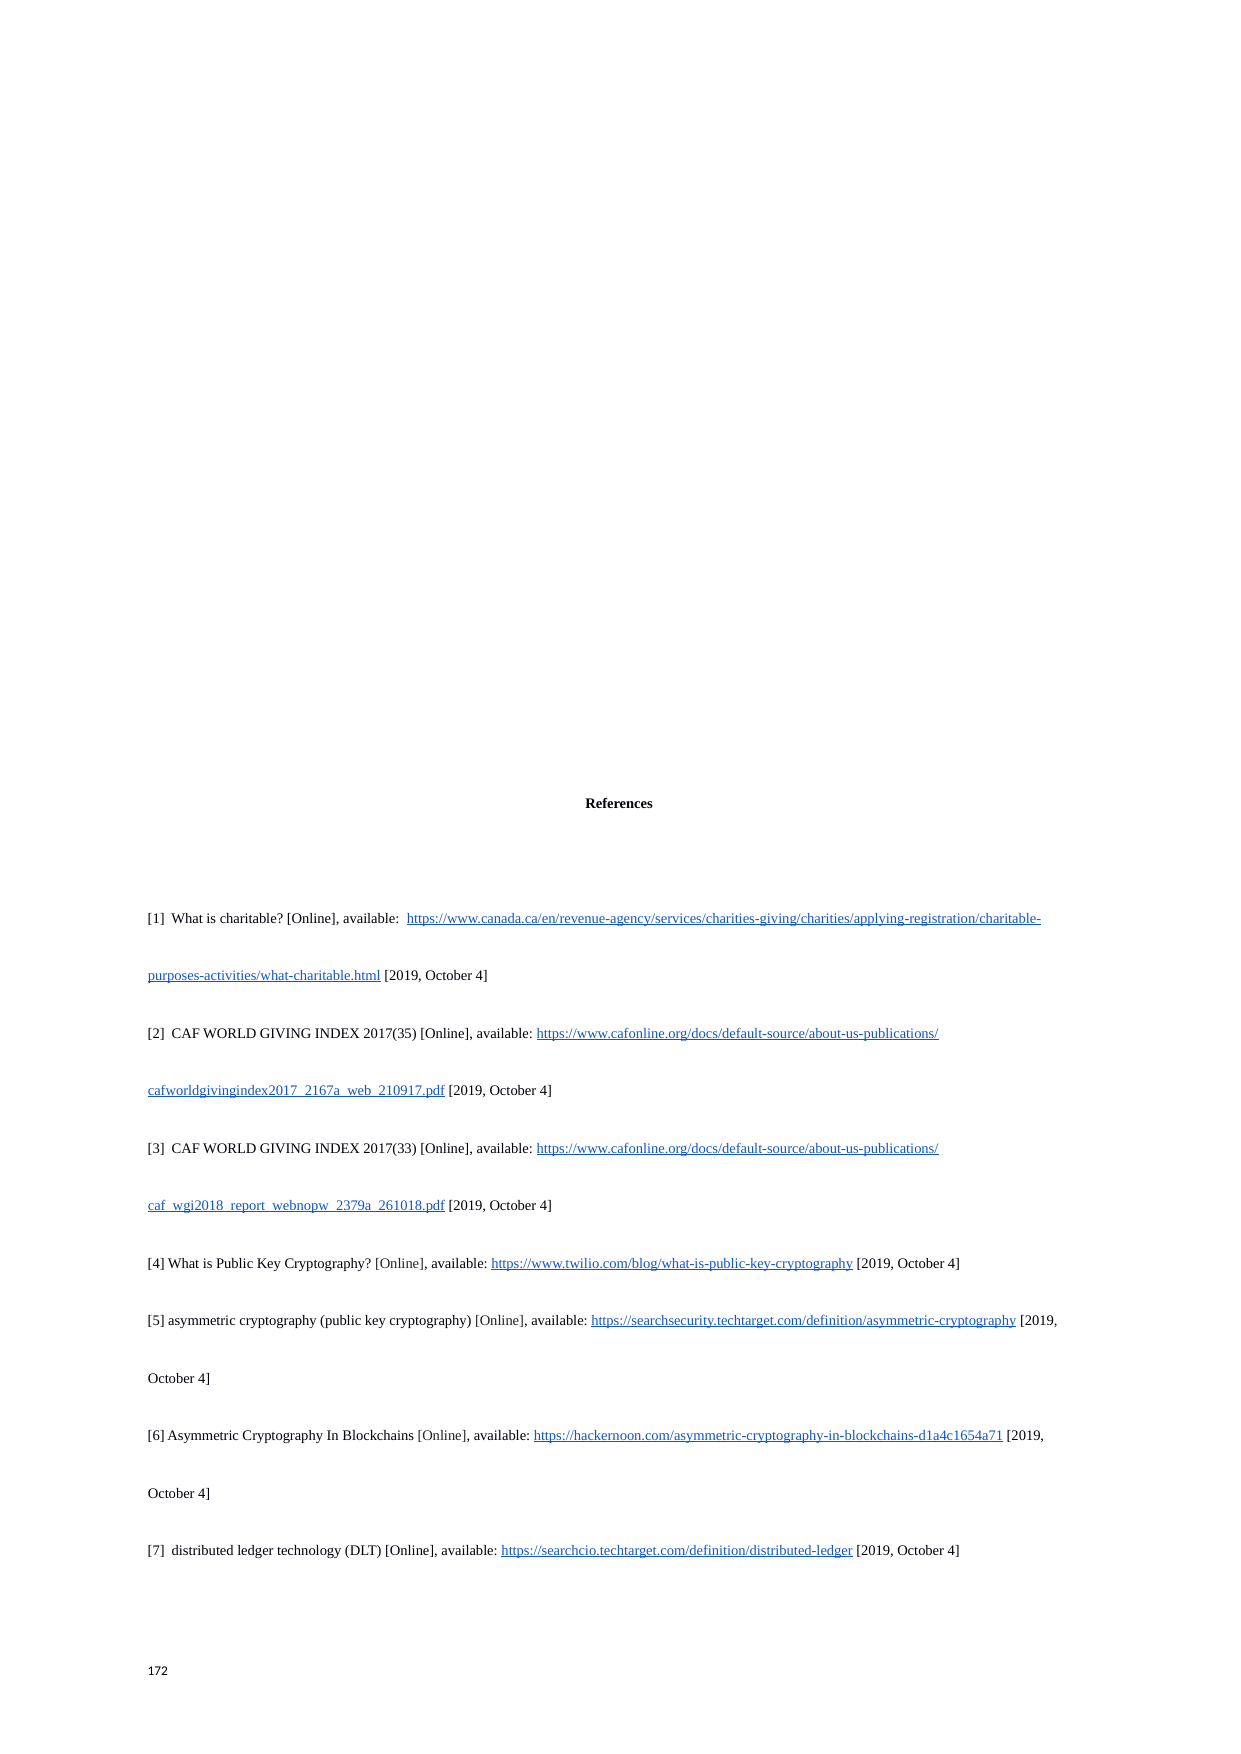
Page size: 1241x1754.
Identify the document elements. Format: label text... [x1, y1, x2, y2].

text References [147, 782, 1090, 811]
text [5] asymmetric cryptography (public key cryptography) [Online], available: https://searchsecurity.techtarget.com/definition/asymmetric-cryptography [2019, October 4] [147, 1300, 1090, 1386]
text [4] What is Public Key Cryptography? [Online], available: https://www.twilio.com/blog/what-is-public-key-cryptography [2019, October 4] [147, 1242, 1090, 1271]
text [3] CAF WORLD GIVING INDEX 2017(33) [Online], available: https://www.cafonline.org/docs/default-source/about-us-publications/caf_wgi2018_report_webnopw_2379a_261018.pdf [2019, October 4] [147, 1127, 1090, 1214]
text [6] Asymmetric Cryptography In Blockchains [Online], available: https://hackernoon.com/asymmetric-cryptography-in-blockchains-d1a4c1654a71 [2019, October 4] [147, 1415, 1090, 1501]
text [2] CAF WORLD GIVING INDEX 2017(35) [Online], available: https://www.cafonline.org/docs/default-source/about-us-publications/cafworldgivingindex2017_2167a_web_210917.pdf [2019, October 4] [147, 1012, 1090, 1099]
text [1] What is charitable? [Online], available: https://www.canada.ca/en/revenue-agency/services/charities-giving/charities/applying-registration/charitable-purposes-activities/what-charitable.html [2019, October 4] [147, 897, 1090, 984]
text [7] distributed ledger technology (DLT) [Online], available: https://searchcio.techtarget.com/definition/distributed-ledger [2019, October 4] [147, 1530, 1090, 1559]
